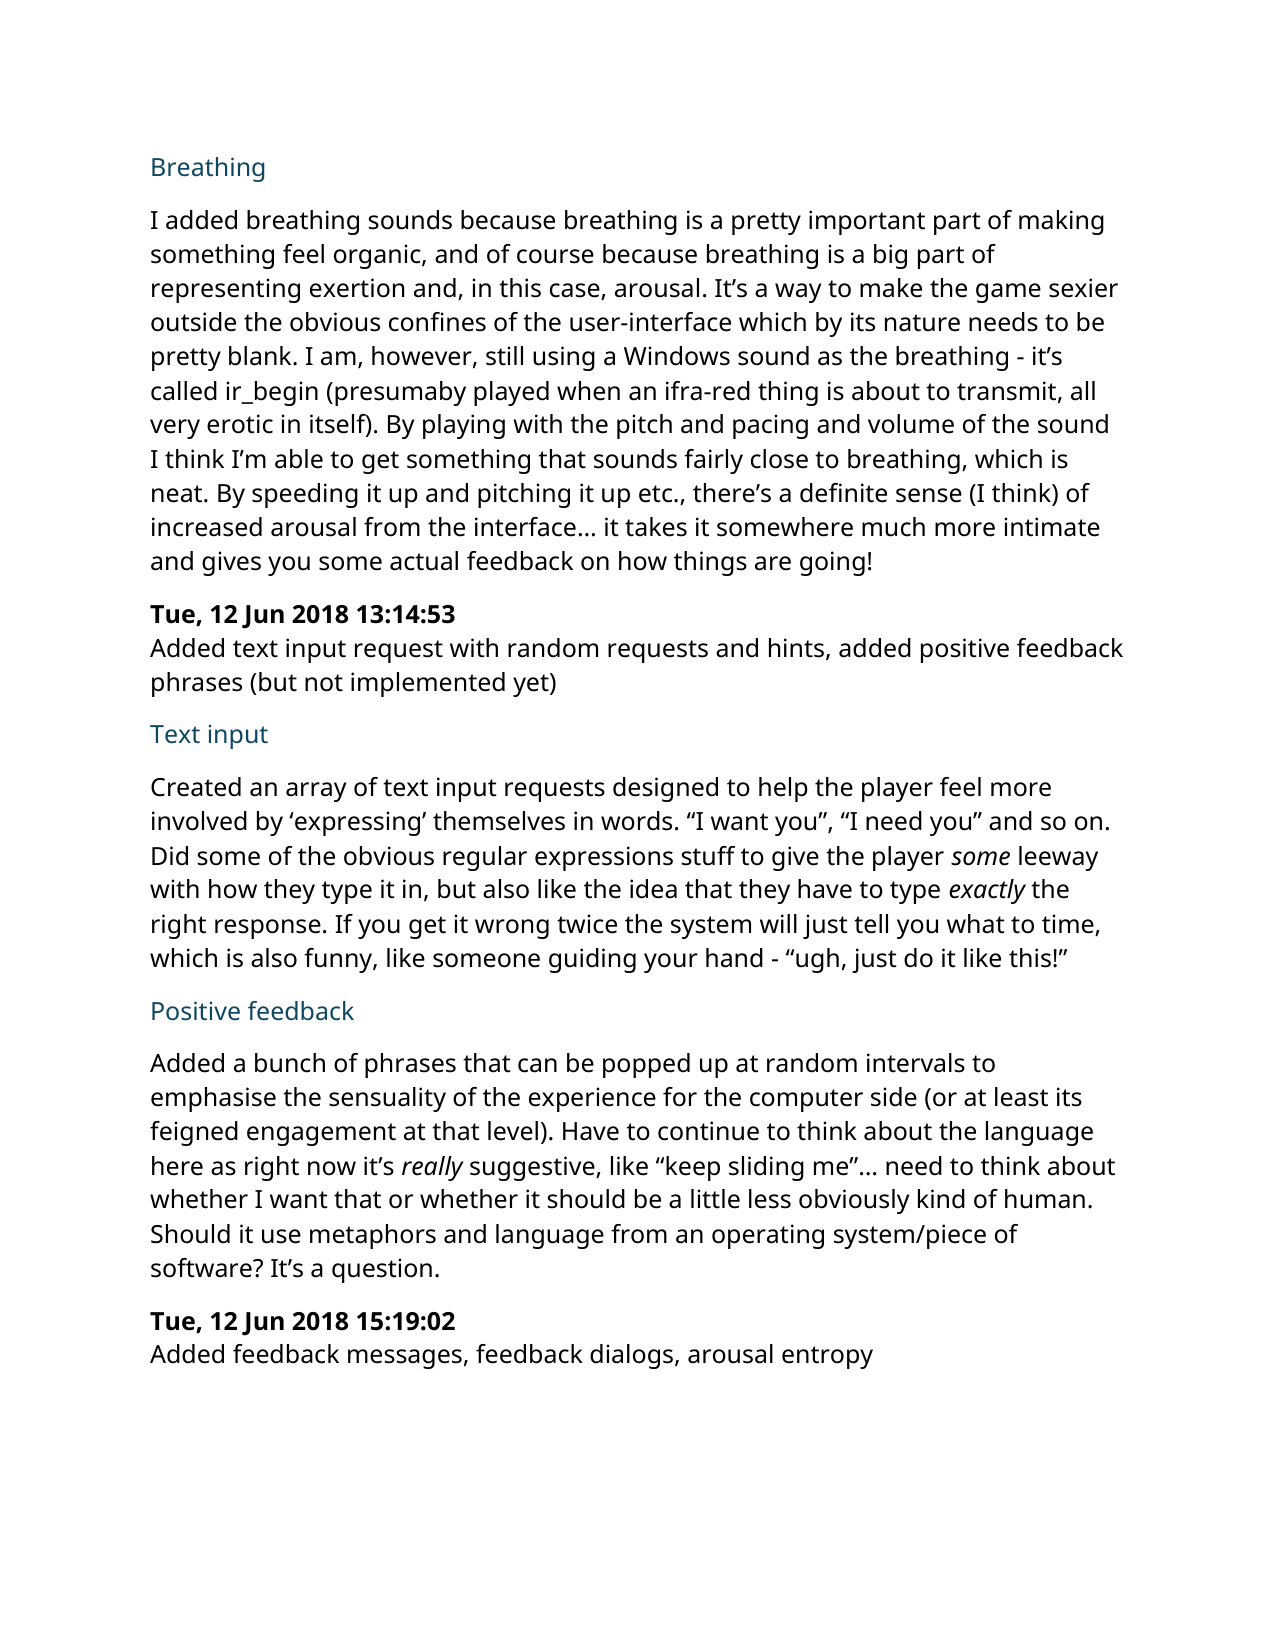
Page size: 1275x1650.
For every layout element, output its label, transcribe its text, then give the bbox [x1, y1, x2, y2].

text Tue, 12 Jun 2018 13:14:53 Added text input request with random requests and hints, added positive feedback phrases (but not implemented yet) [150, 596, 1125, 698]
text Created an array of text input requests designed to help the player feel more involved by ‘expressing’ themselves in words. “I want you”, “I need you” and so on. Did some of the obvious regular expressions stuff to give the player some leeway with how they type it in, but also like the idea that they have to type exactly the right response. If you get it wrong twice the system will just tell you what to time, which is also funny, like someone guiding your hand - “ugh, just do it like this!” [150, 770, 1125, 974]
text Tue, 12 Jun 2018 15:19:02 Added feedback messages, feedback dialogs, arousal entropy [150, 1303, 1125, 1371]
text I added breathing sounds because breathing is a pretty important part of making something feel organic, and of course because breathing is a big part of representing exertion and, in this case, arousal. It’s a way to make the game sexier outside the obvious confines of the user-interface which by its nature needs to be pretty blank. I am, however, still using a Windows sound as the breathing - it’s called ir_begin (presumaby played when an ifra-red thing is about to transmit, all very erotic in itself). By playing with the pitch and pacing and volume of the sound I think I’m able to get something that sounds fairly close to breathing, which is neat. By speeding it up and pitching it up etc., there’s a definite sense (I think) of increased arousal from the interface… it takes it somewhere much more intimate and gives you some actual feedback on how things are going! [150, 203, 1125, 577]
subtitle Positive feedback [150, 993, 1125, 1027]
subtitle Breathing [150, 150, 1125, 184]
subtitle Text input [150, 717, 1125, 751]
text Added a bunch of phrases that can be popped up at random intervals to emphasise the sensuality of the experience for the computer side (or at least its feigned engagement at that level). Have to continue to think about the language here as right now it’s really suggestive, like “keep sliding me”… need to think about whether I want that or whether it should be a little less obviously kind of human. Should it use metaphors and language from an operating system/piece of software? It’s a question. [150, 1046, 1125, 1284]
